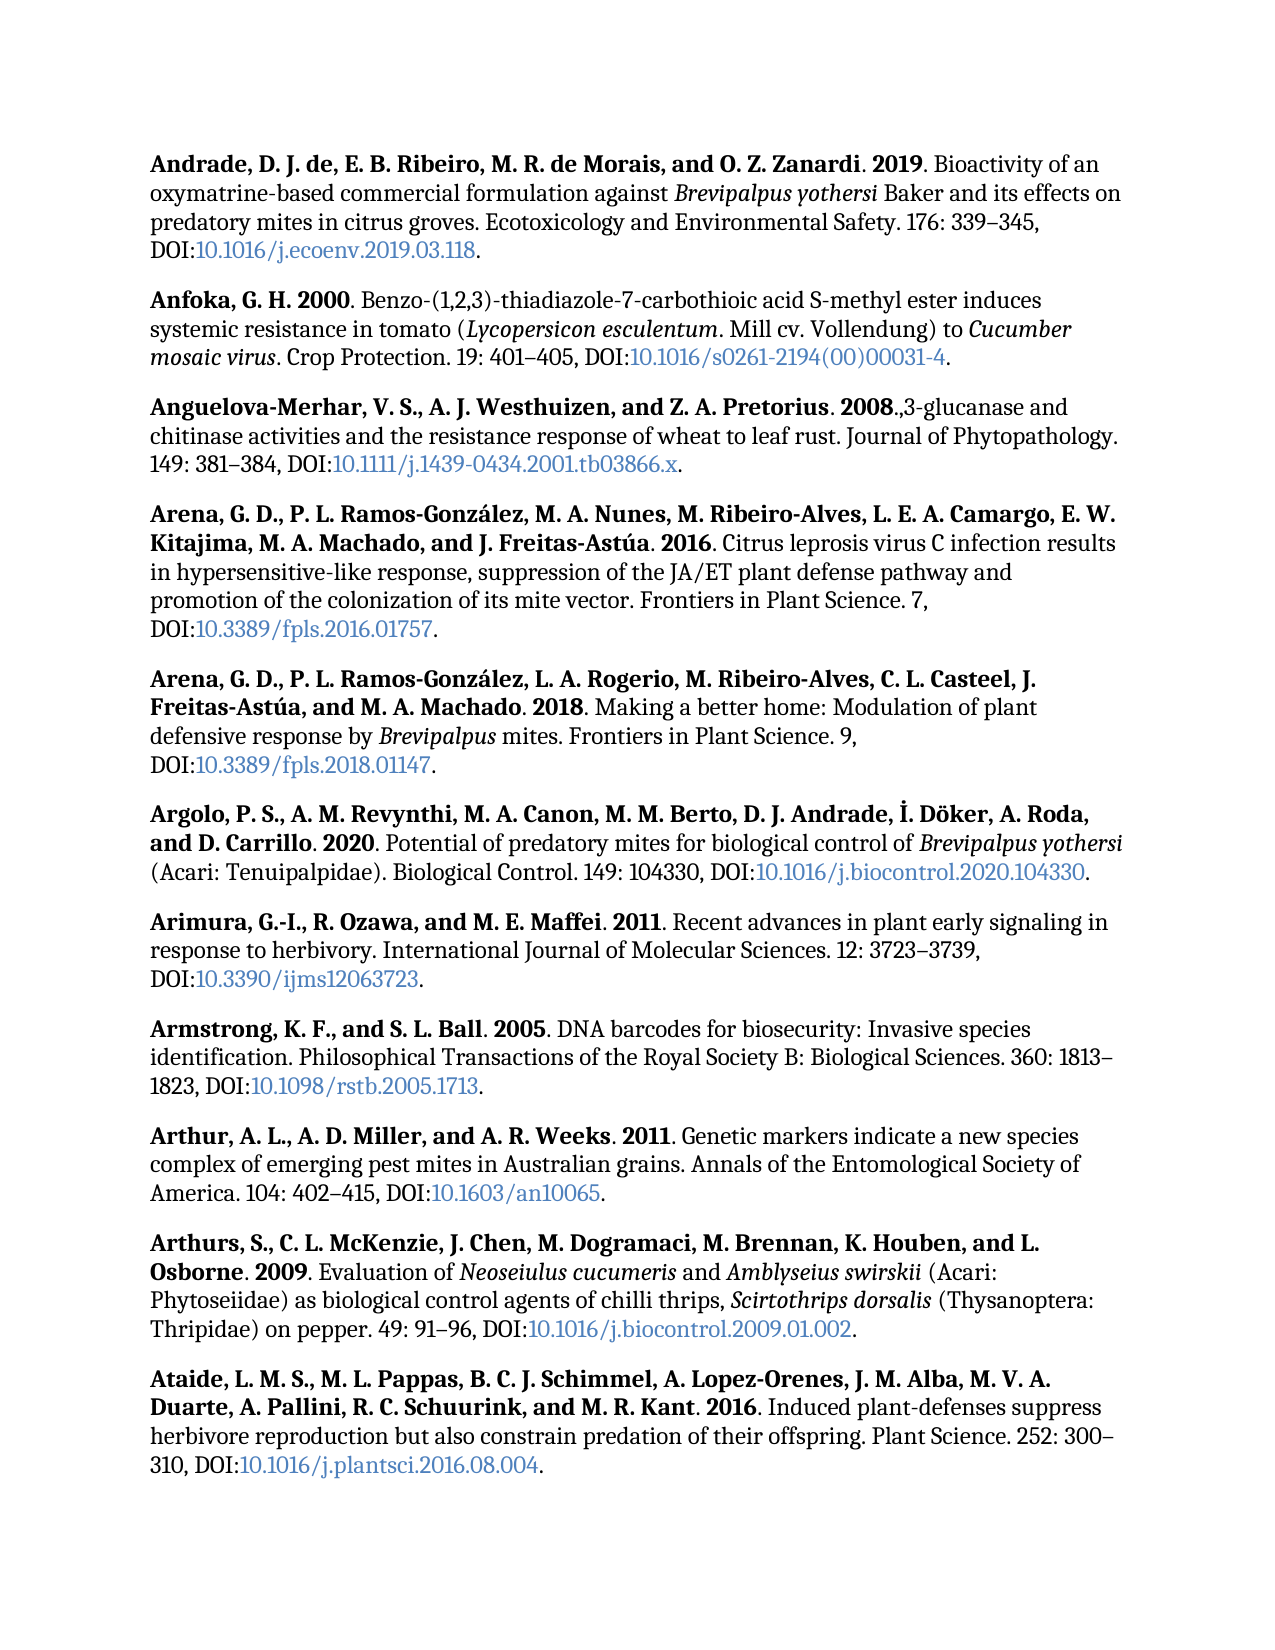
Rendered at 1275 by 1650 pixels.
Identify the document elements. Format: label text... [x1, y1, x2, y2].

text Ataide, L. M. S., M. L. Pappas, B. C. J. Schimmel, A. Lopez-Orenes, J. M. Alba, M. V. A. Duarte, A. Pallini, R. C. Schuurink, and M. R. Kant. 2016. Induced plant-defenses suppress herbivore reproduction but also constrain predation of their offspring. Plant Science. 252: 300–310, DOI:10.1016/j.plantsci.2016.08.004. [150, 1364, 1125, 1479]
text Armstrong, K. F., and S. L. Ball. 2005. DNA barcodes for biosecurity: Invasive species identification. Philosophical Transactions of the Royal Society B: Biological Sciences. 360: 1813–1823, DOI:10.1098/rstb.2005.1713. [150, 1014, 1125, 1101]
text Andrade, D. J. de, E. B. Ribeiro, M. R. de Morais, and O. Z. Zanardi. 2019. Bioactivity of an oxymatrine-based commercial formulation against Brevipalpus yothersi Baker and its effects on predatory mites in citrus groves. Ecotoxicology and Environmental Safety. 176: 339–345, DOI:10.1016/j.ecoenv.2019.03.118. [150, 150, 1125, 265]
text Arthurs, S., C. L. McKenzie, J. Chen, M. Dogramaci, M. Brennan, K. Houben, and L. Osborne. 2009. Evaluation of Neoseiulus cucumeris and Amblyseius swirskii (Acari: Phytoseiidae) as biological control agents of chilli thrips, Scirtothrips dorsalis (Thysanoptera: Thripidae) on pepper. 49: 91–96, DOI:10.1016/j.biocontrol.2009.01.002. [150, 1229, 1125, 1344]
text Arena, G. D., P. L. Ramos-González, L. A. Rogerio, M. Ribeiro-Alves, C. L. Casteel, J. Freitas-Astúa, and M. A. Machado. 2018. Making a better home: Modulation of plant defensive response by Brevipalpus mites. Frontiers in Plant Science. 9, DOI:10.3389/fpls.2018.01147. [150, 664, 1125, 779]
text Arthur, A. L., A. D. Miller, and A. R. Weeks. 2011. Genetic markers indicate a new species complex of emerging pest mites in Australian grains. Annals of the Entomological Society of America. 104: 402–415, DOI:10.1603/an10065. [150, 1122, 1125, 1208]
text Anfoka, G. H. 2000. Benzo-(1,2,3)-thiadiazole-7-carbothioic acid S-methyl ester induces systemic resistance in tomato (Lycopersicon esculentum. Mill cv. Vollendung) to Cucumber mosaic virus. Crop Protection. 19: 401–405, DOI:10.1016/s0261-2194(00)00031-4. [150, 286, 1125, 372]
text Anguelova-Merhar, V. S., A. J. Westhuizen, and Z. A. Pretorius. 2008.,3-glucanase and chitinase activities and the resistance response of wheat to leaf rust. Journal of Phytopathology. 149: 381–384, DOI:10.1111/j.1439-0434.2001.tb03866.x. [150, 393, 1125, 479]
text Argolo, P. S., A. M. Revynthi, M. A. Canon, M. M. Berto, D. J. Andrade, İ. Döker, A. Roda, and D. Carrillo. 2020. Potential of predatory mites for biological control of Brevipalpus yothersi (Acari: Tenuipalpidae). Biological Control. 149: 104330, DOI:10.1016/j.biocontrol.2020.104330. [150, 800, 1125, 887]
text Arimura, G.-I., R. Ozawa, and M. E. Maffei. 2011. Recent advances in plant early signaling in response to herbivory. International Journal of Molecular Sciences. 12: 3723–3739, DOI:10.3390/ijms12063723. [150, 907, 1125, 994]
text Arena, G. D., P. L. Ramos-González, M. A. Nunes, M. Ribeiro-Alves, L. E. A. Camargo, E. W. Kitajima, M. A. Machado, and J. Freitas-Astúa. 2016. Citrus leprosis virus C infection results in hypersensitive-like response, suppression of the JA/ET plant defense pathway and promotion of the colonization of its mite vector. Frontiers in Plant Science. 7, DOI:10.3389/fpls.2016.01757. [150, 500, 1125, 644]
